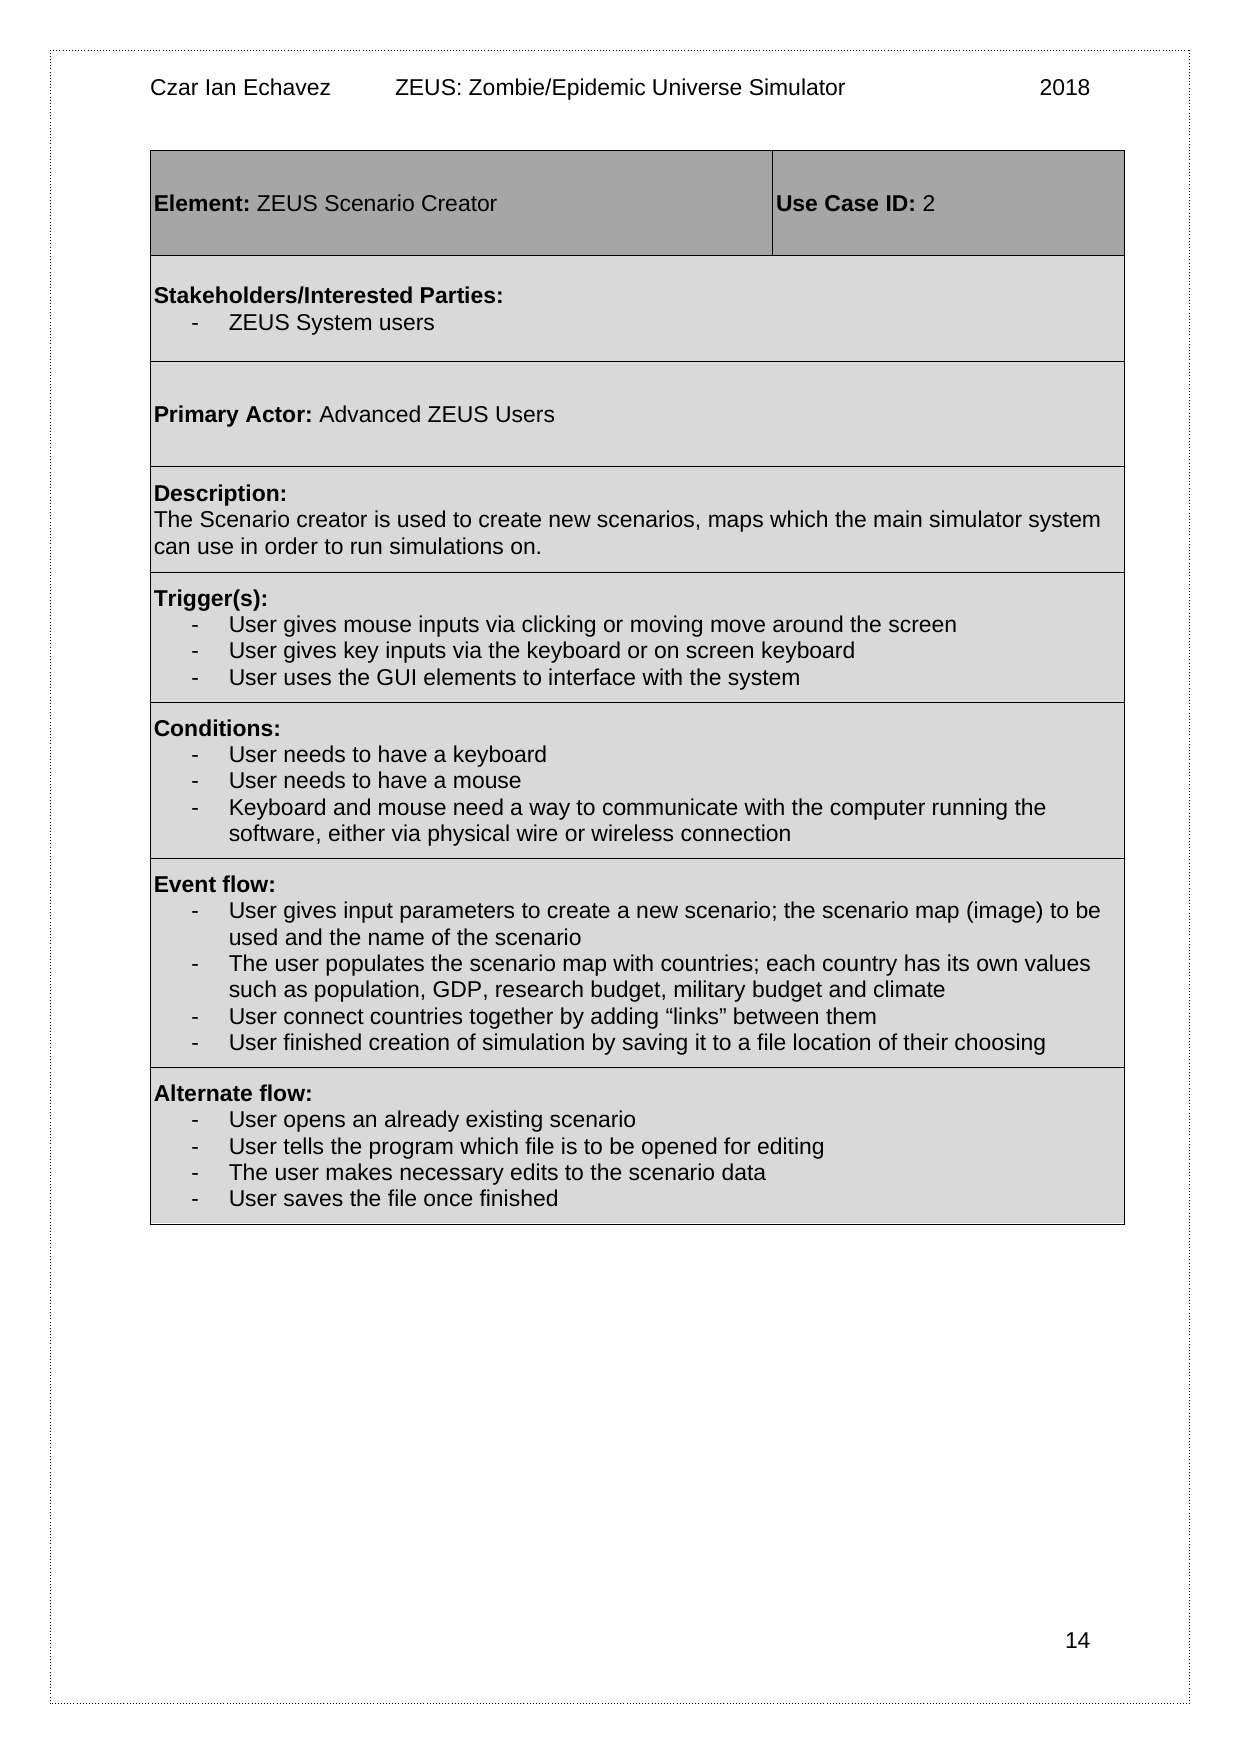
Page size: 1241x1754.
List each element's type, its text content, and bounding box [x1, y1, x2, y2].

table_cell Event flow: User gives input parameters to create a new scenario; the scenario map (image) to be used and the name of the scenario The user populates the scenario map with countries; each country has its own values such as population, GDP, research budget, military budget and climate User connect countries together by adding “links” between them User finished creation of simulation by saving it to a file location of their choosing [151, 859, 1124, 1067]
table_cell Description: The Scenario creator is used to create new scenarios, maps which the main simulator system can use in order to run simulations on. [151, 467, 1124, 572]
table_cell Alternate flow: User opens an already existing scenario User tells the program which file is to be opened for editing The user makes necessary edits to the scenario data User saves the file once finished [151, 1068, 1124, 1223]
table_header Element: ZEUS Scenario Creator [151, 151, 772, 255]
table_cell Primary Actor: Advanced ZEUS Users [151, 362, 1124, 466]
table_header Use Case ID: 2 [773, 151, 1124, 255]
table_cell Conditions: User needs to have a keyboard User needs to have a mouse Keyboard and mouse need a way to communicate with the computer running the software, either via physical wire or wireless connection [151, 703, 1124, 858]
table_cell Trigger(s): User gives mouse inputs via clicking or moving move around the screen User gives key inputs via the keyboard or on screen keyboard User uses the GUI elements to interface with the system [151, 573, 1124, 702]
table_cell Stakeholders/Interested Parties: ZEUS System users [151, 256, 1124, 361]
